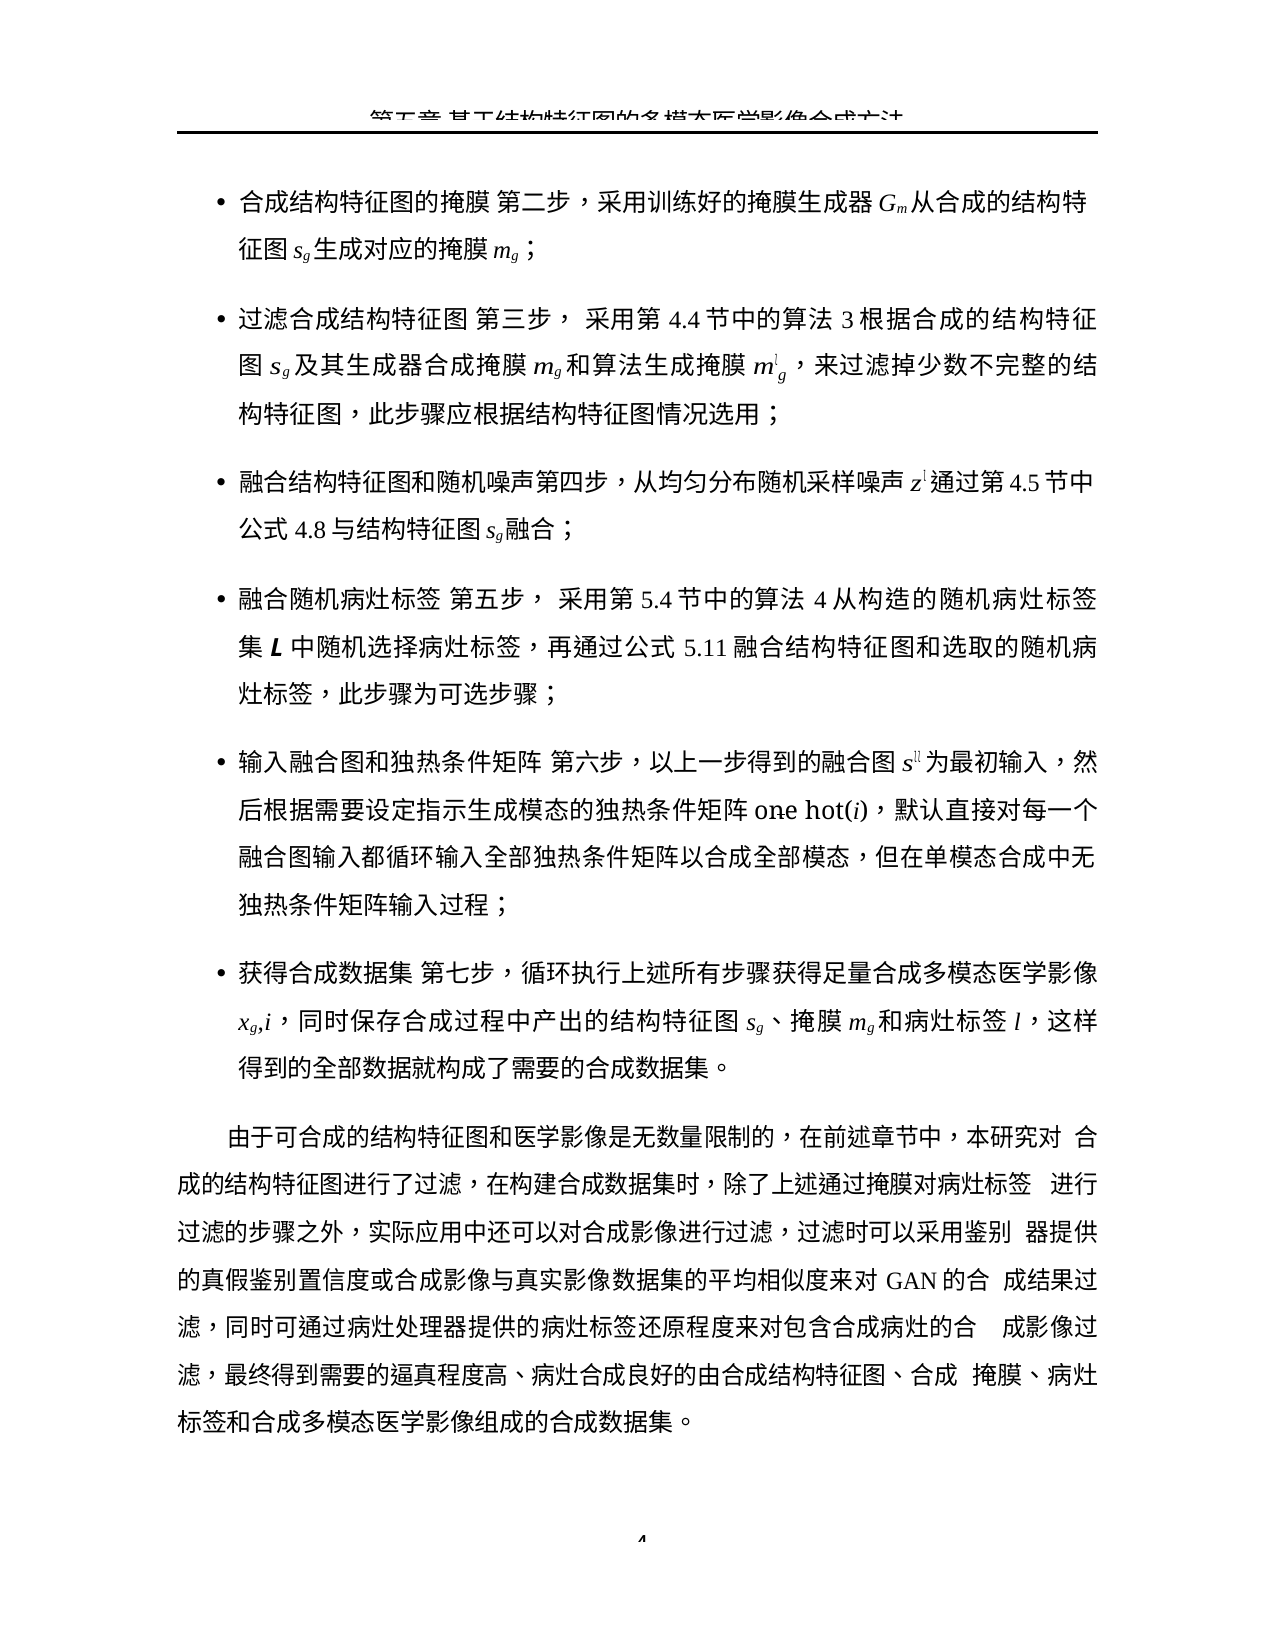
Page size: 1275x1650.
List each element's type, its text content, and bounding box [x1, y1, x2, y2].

text 由于可合成的结构特征图和医学影像是无数量限制的，在前述章节中，本研究对 合成的结构特征图进行了过滤，在构建合成数据集时，除了上述通过掩膜对病灶标签 进行过滤的步骤之外，实际应用中还可以对合成影像进行过滤，过滤时可以采用鉴别 器提供的真假鉴别置信度或合成影像与真实影像数据集的平均相似度来对GAN的合 成结果过滤，同时可通过病灶处理器提供的病灶标签还原程度来对包含合成病灶的合 成影像过滤，最终得到需要的逼真程度高、病灶合成良好的由合成结构特征图、合成 掩膜、病灶标签和合成多模态医学影像组成的合成数据集。 [177, 1119, 1098, 1439]
list 融合随机病灶标签 第五步， 采用第5.4节中的算法 4从构造的随机病灶标签集L中随机选择病灶标签，再通过公式 5.11融合结构特征图和选取的随机病灶标签，此步骤为可选步骤； [213, 582, 1098, 711]
list 过滤合成结构特征图 第三步， 采用第4.4节中的算法 3根据合成的结构特征图sg及其生成器合成掩膜mg和算法生成掩膜mlg，来过滤掉少数不完整的结构特征图，此步骤应根据结构特征图情况选用； [213, 302, 1098, 430]
text 征图sg生成对应的掩膜mg； [238, 232, 1250, 266]
list 获得合成数据集 第七步，循环执行上述所有步骤获得足量合成多模态医学影像xg,i，同时保存合成过程中产出的结构特征图sg、掩膜mg和病灶标签l，这样得到的全部数据就构成了需要的合成数据集。 [213, 956, 1098, 1085]
list 合成结构特征图的掩膜 第二步，采用训练好的掩膜生成器Gm从合成的结构特 [213, 184, 1250, 218]
list 融合结构特征图和随机噪声第四步，从均匀分布随机采样噪声zl通过第4.5节中 [213, 464, 1250, 498]
text 公式 4.8与结构特征图sg融合； [238, 511, 1250, 546]
list 输入融合图和独热条件矩阵 第六步，以上一步得到的融合图sll为最初输入，然后根据需要设定指示生成模态的独热条件矩阵one hot(i)，默认直接对每一个融合图输入都循环输入全部独热条件矩阵以合成全部模态，但在单模态合成中无 独热条件矩阵输入过程； [213, 745, 1098, 922]
